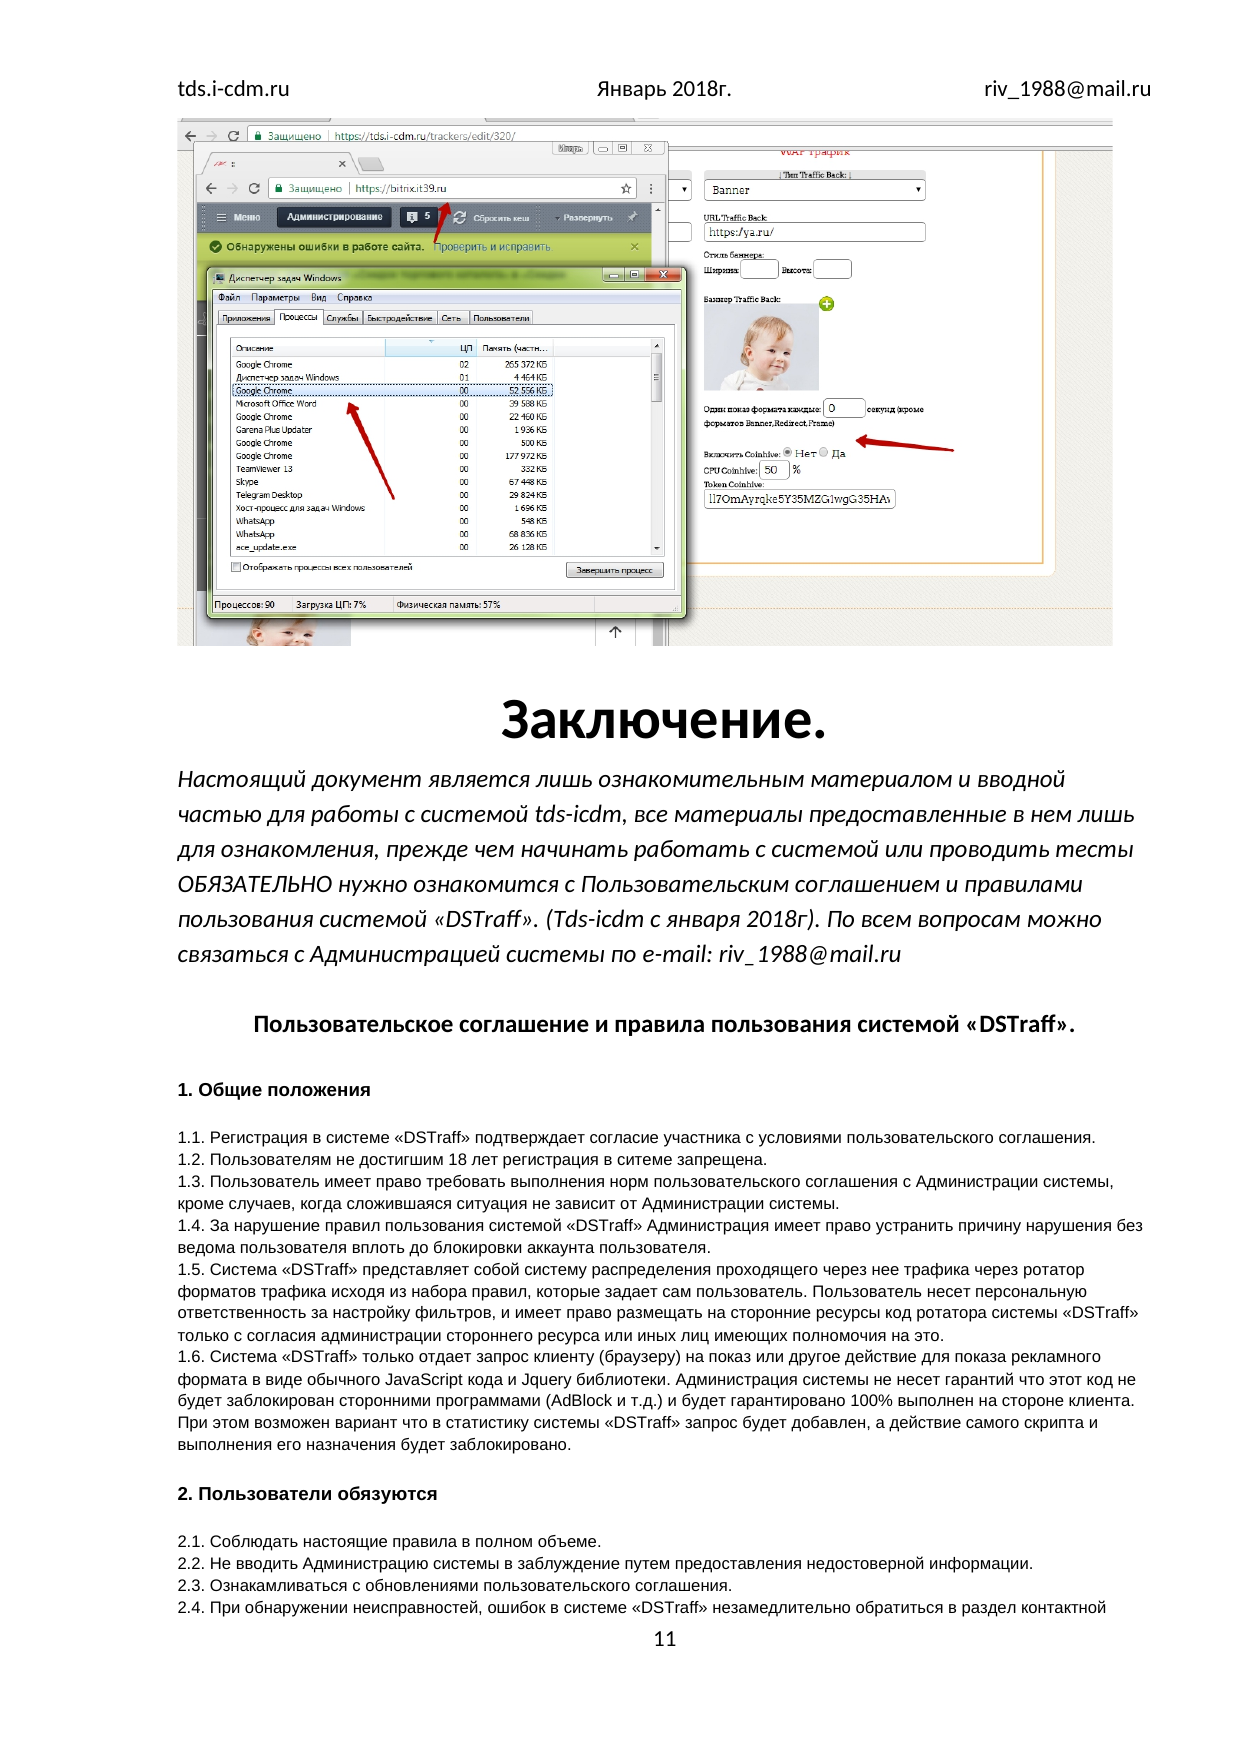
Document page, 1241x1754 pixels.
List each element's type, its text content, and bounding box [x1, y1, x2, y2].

picture [177, 118, 1113, 646]
text Пользовательское соглашение и правила пользования системой «DSTraff». [177, 1008, 1152, 1039]
text Заключение. [177, 681, 1152, 753]
text Настоящий документ является лишь ознакомительным материалом и вводной частью для работы с системой tds-icdm, все материалы предоставленные в нем лишь для ознакомления, прежде чем начинать работать с системой или проводить тесты ОБЯЗАТЕЛЬНО нужно ознакомится с Пользовательским соглашением и правилами пользования системой «DSTraff». (Tds-icdm с января 2018г). По всем вопросам можно связаться с Администрацией системы по e-mail: riv_1988@mail.ru [177, 763, 1152, 969]
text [177, 1078, 1152, 1617]
